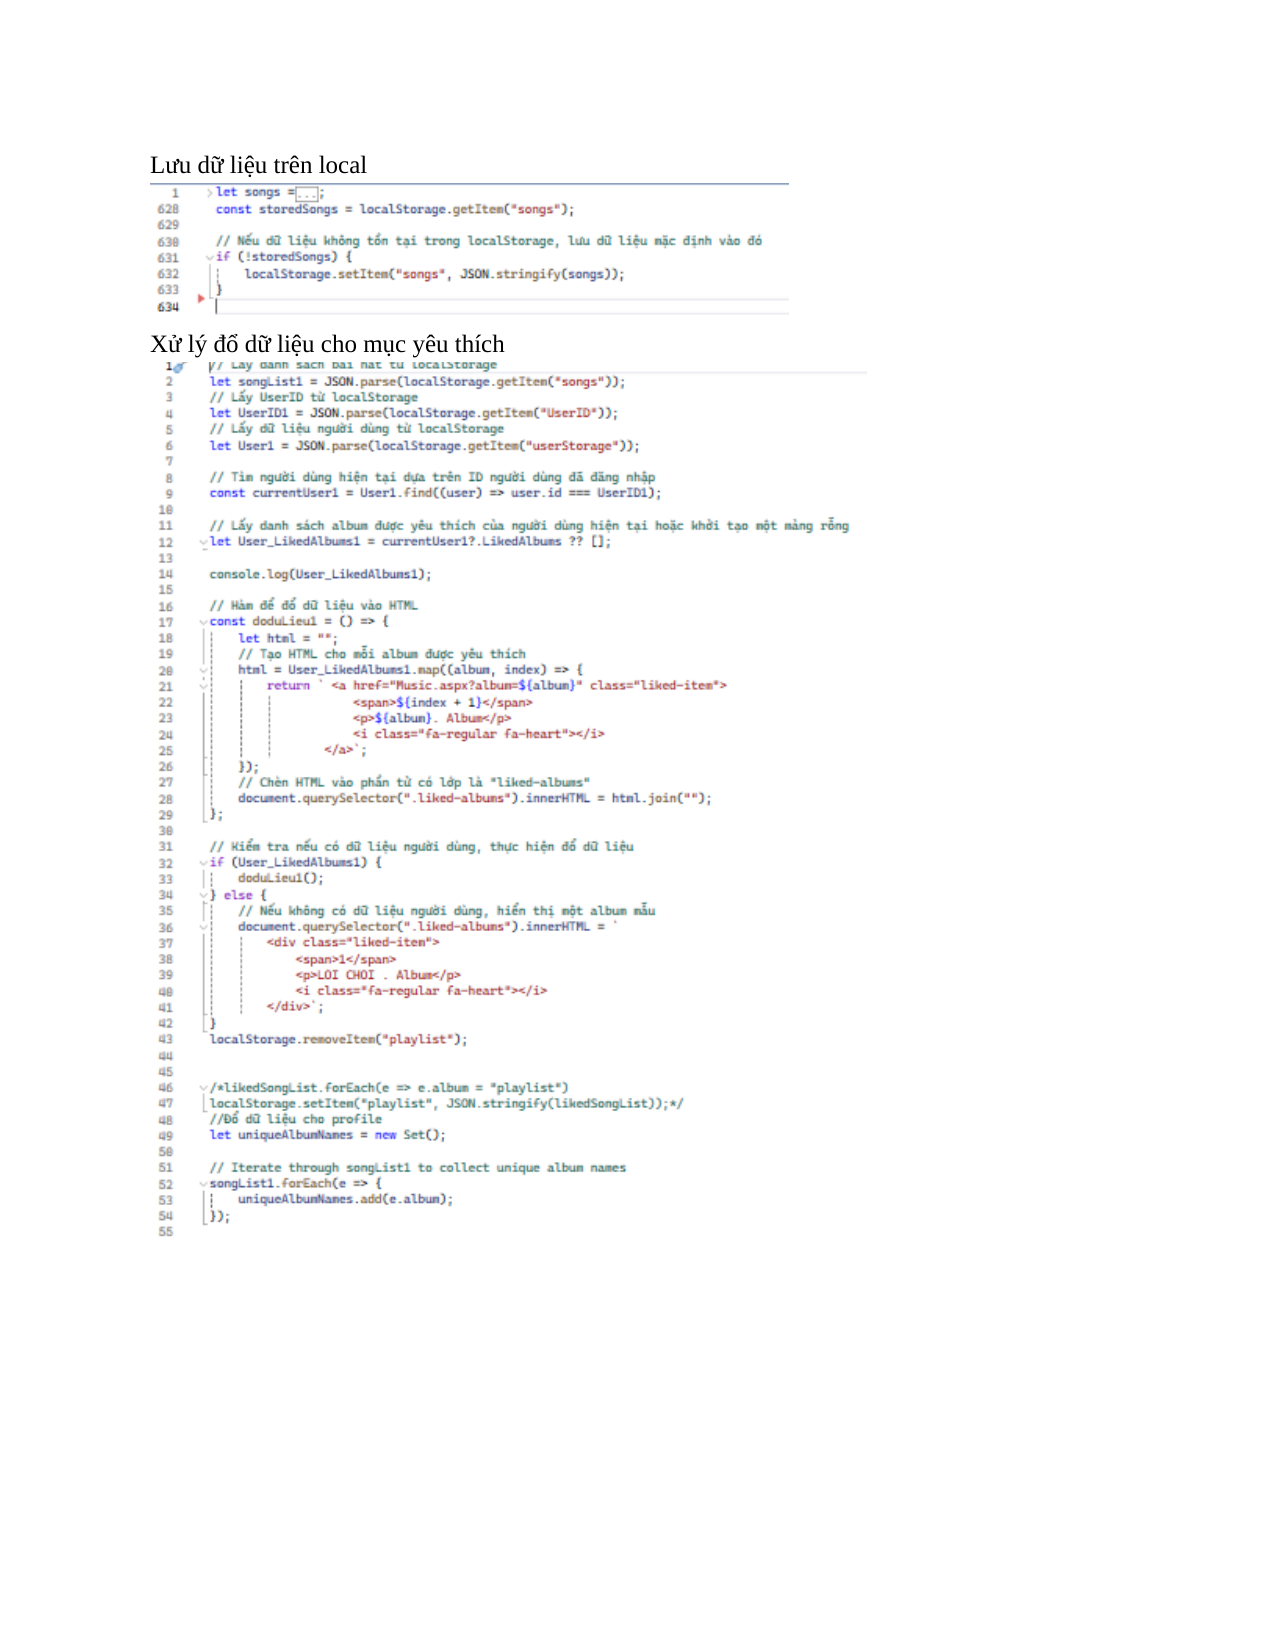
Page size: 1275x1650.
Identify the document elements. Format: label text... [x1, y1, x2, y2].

picture [150, 362, 868, 1241]
text Xử lý đổ dữ liệu cho mục yêu thích [150, 329, 1125, 358]
picture [150, 183, 789, 326]
text Lưu dữ liệu trên local [150, 150, 1125, 179]
